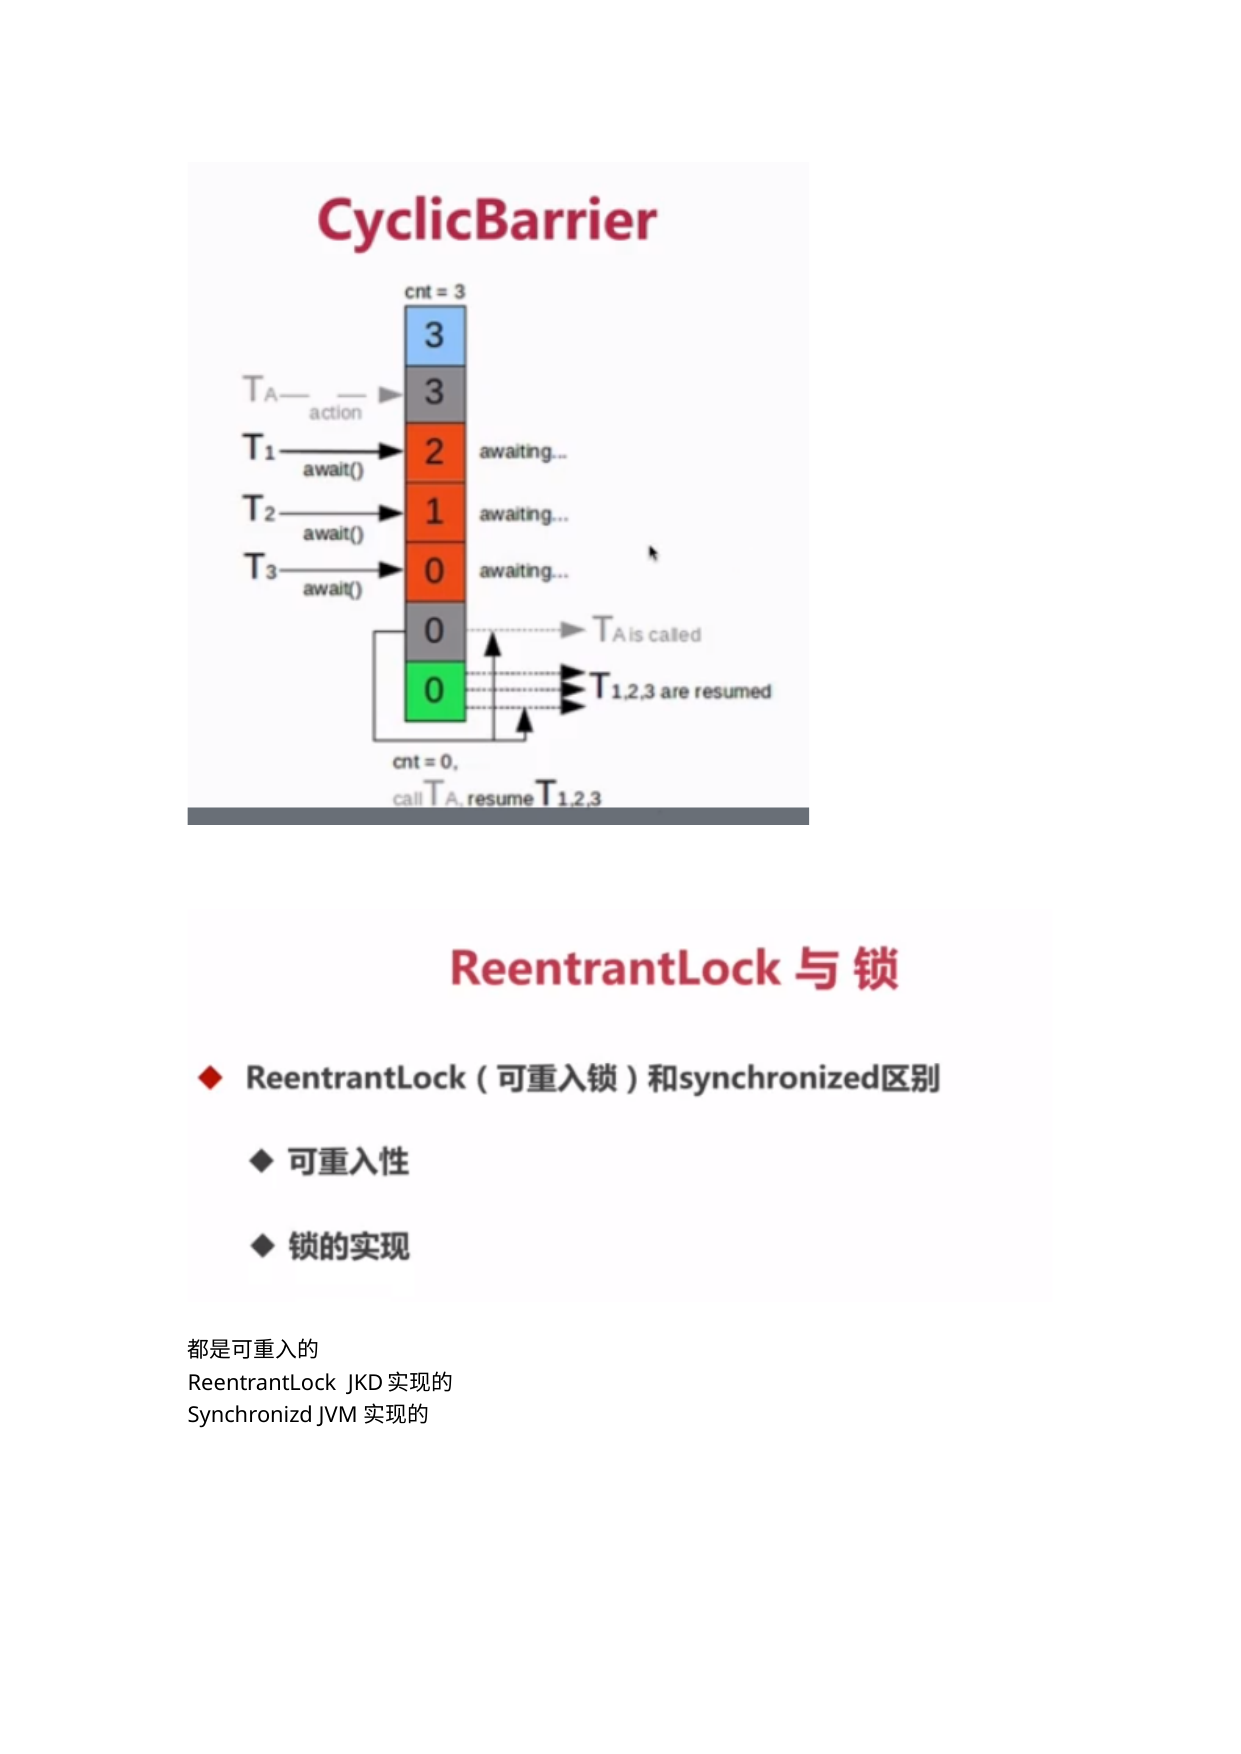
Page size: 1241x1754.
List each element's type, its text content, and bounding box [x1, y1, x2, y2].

text Synchronizd JVM 实现的 [187, 1397, 1053, 1429]
picture [187, 909, 1053, 1302]
text 都是可重入的 [187, 1332, 1053, 1364]
picture [187, 162, 810, 825]
text ReentrantLock JKD实现的 [187, 1364, 1053, 1397]
